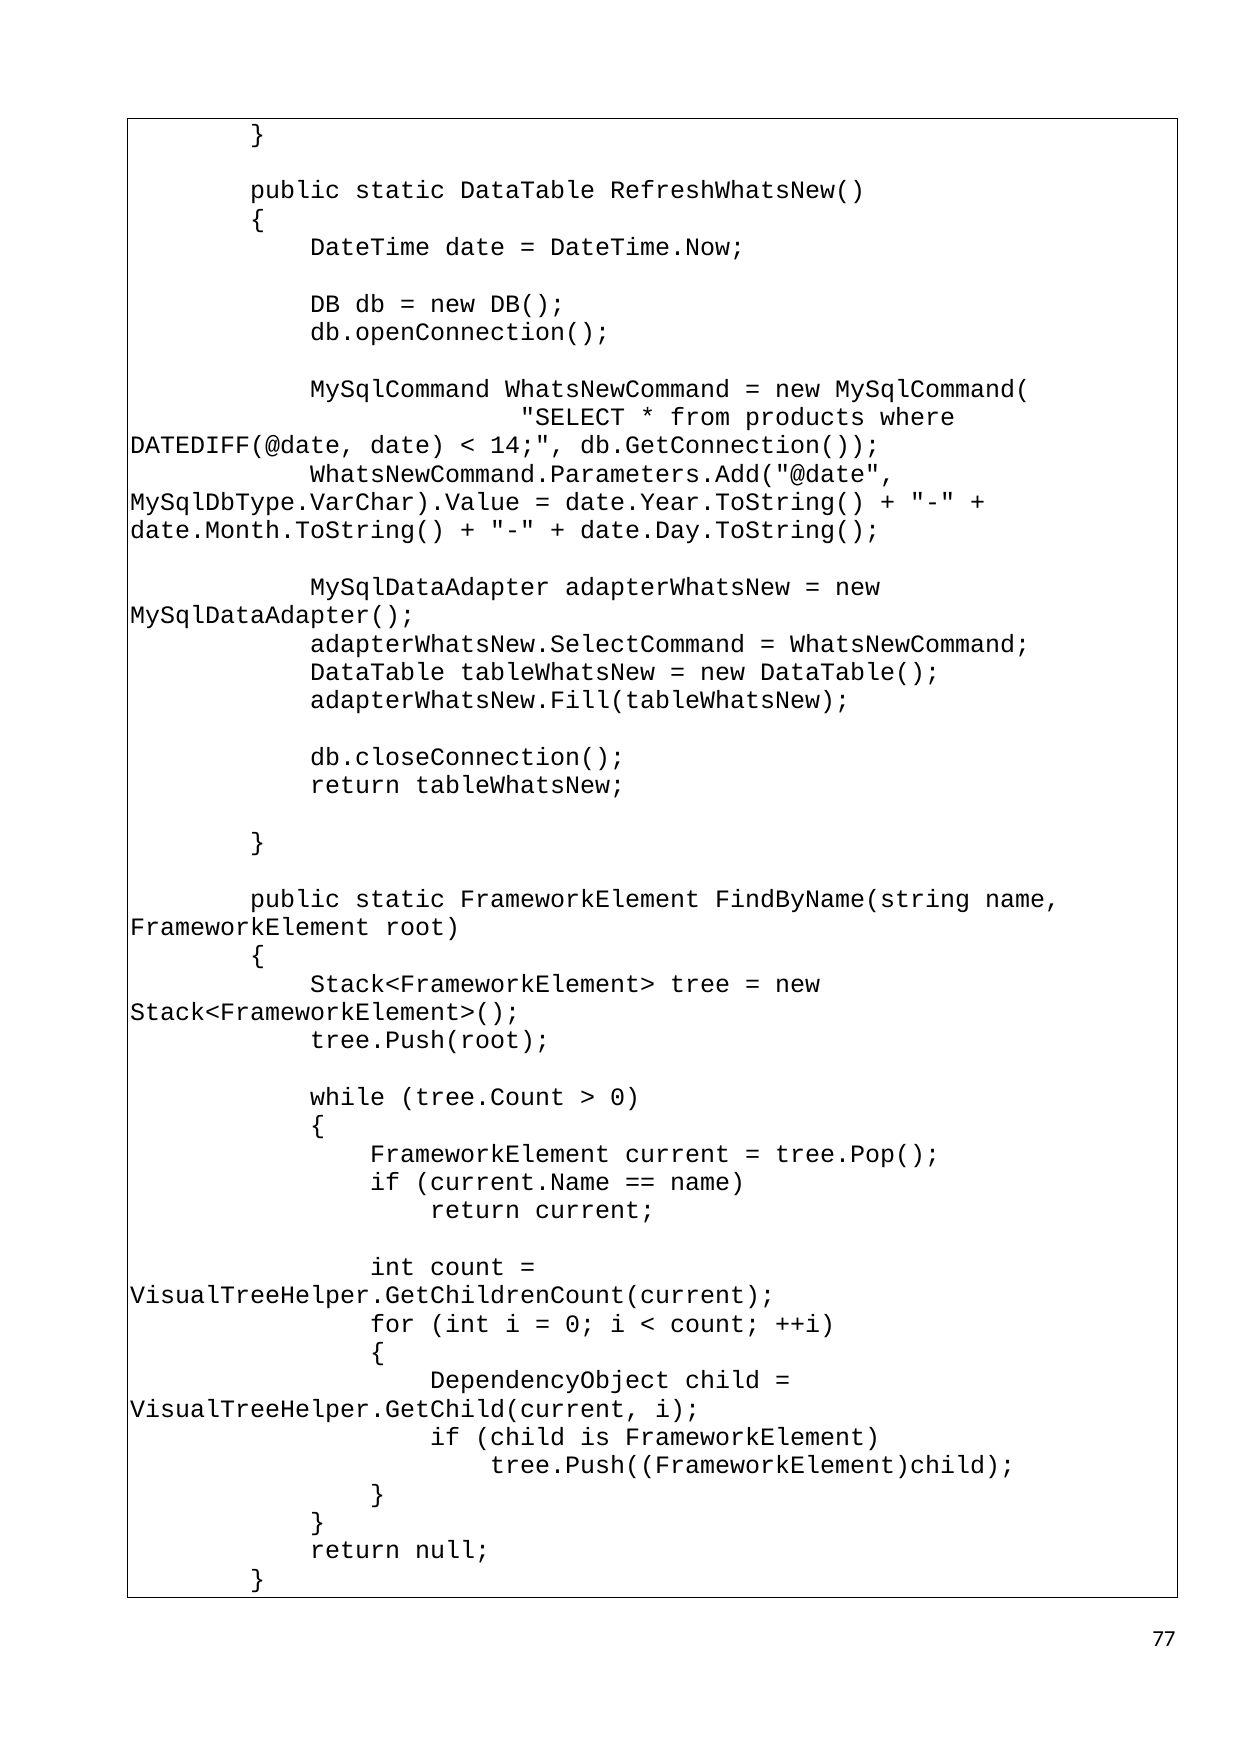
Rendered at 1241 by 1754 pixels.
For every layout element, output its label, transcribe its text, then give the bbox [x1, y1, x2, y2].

text Stack<FrameworkElement> tree = new Stack<FrameworkElement>(); [130, 971, 1175, 1028]
text adapterWhatsNew.SelectCommand = WhatsNewCommand; [130, 631, 1175, 659]
text { [130, 1339, 1175, 1368]
text { [130, 1113, 1175, 1141]
text } [130, 1481, 1175, 1509]
text } [128, 119, 1177, 149]
text MySqlCommand WhatsNewCommand = new MySqlCommand( [130, 376, 1175, 404]
text tree.Push(root); [130, 1028, 1175, 1056]
text } [130, 1509, 1175, 1538]
text int count = VisualTreeHelper.GetChildrenCount(current); [130, 1254, 1175, 1311]
text return tableWhatsNew; [130, 773, 1175, 801]
text { [130, 206, 1175, 234]
text DateTime date = DateTime.Now; [130, 234, 1175, 263]
text } [128, 1563, 1177, 1597]
text FrameworkElement current = tree.Pop(); [130, 1141, 1175, 1169]
text MySqlDataAdapter adapterWhatsNew = new MySqlDataAdapter(); [130, 574, 1175, 631]
text "SELECT * from products where DATEDIFF(@date, date) < 14;", db.GetConnection()); [130, 404, 1175, 461]
text WhatsNewCommand.Parameters.Add("@date", MySqlDbType.VarChar).Value = date.Year.ToString() + "-" + date.Month.ToString() + "-" + date.Day.ToString(); [130, 461, 1175, 546]
text for (int i = 0; i < count; ++i) [130, 1311, 1175, 1339]
text if (current.Name == name) [130, 1169, 1175, 1198]
text public static DataTable RefreshWhatsNew() [130, 178, 1175, 206]
text { [130, 943, 1175, 971]
text tree.Push((FrameworkElement)child); [130, 1453, 1175, 1481]
text DependencyObject child = VisualTreeHelper.GetChild(current, i); [130, 1368, 1175, 1424]
text while (tree.Count > 0) [130, 1084, 1175, 1113]
text public static FrameworkElement FindByName(string name, FrameworkElement root) [130, 886, 1175, 943]
text } [130, 829, 1175, 858]
text db.openConnection(); [130, 319, 1175, 348]
text db.closeConnection(); [130, 744, 1175, 773]
text return null; [130, 1538, 1175, 1563]
text DataTable tableWhatsNew = new DataTable(); [130, 659, 1175, 688]
text DB db = new DB(); [130, 291, 1175, 319]
text return current; [130, 1198, 1175, 1226]
text if (child is FrameworkElement) [130, 1424, 1175, 1453]
text adapterWhatsNew.Fill(tableWhatsNew); [130, 688, 1175, 716]
